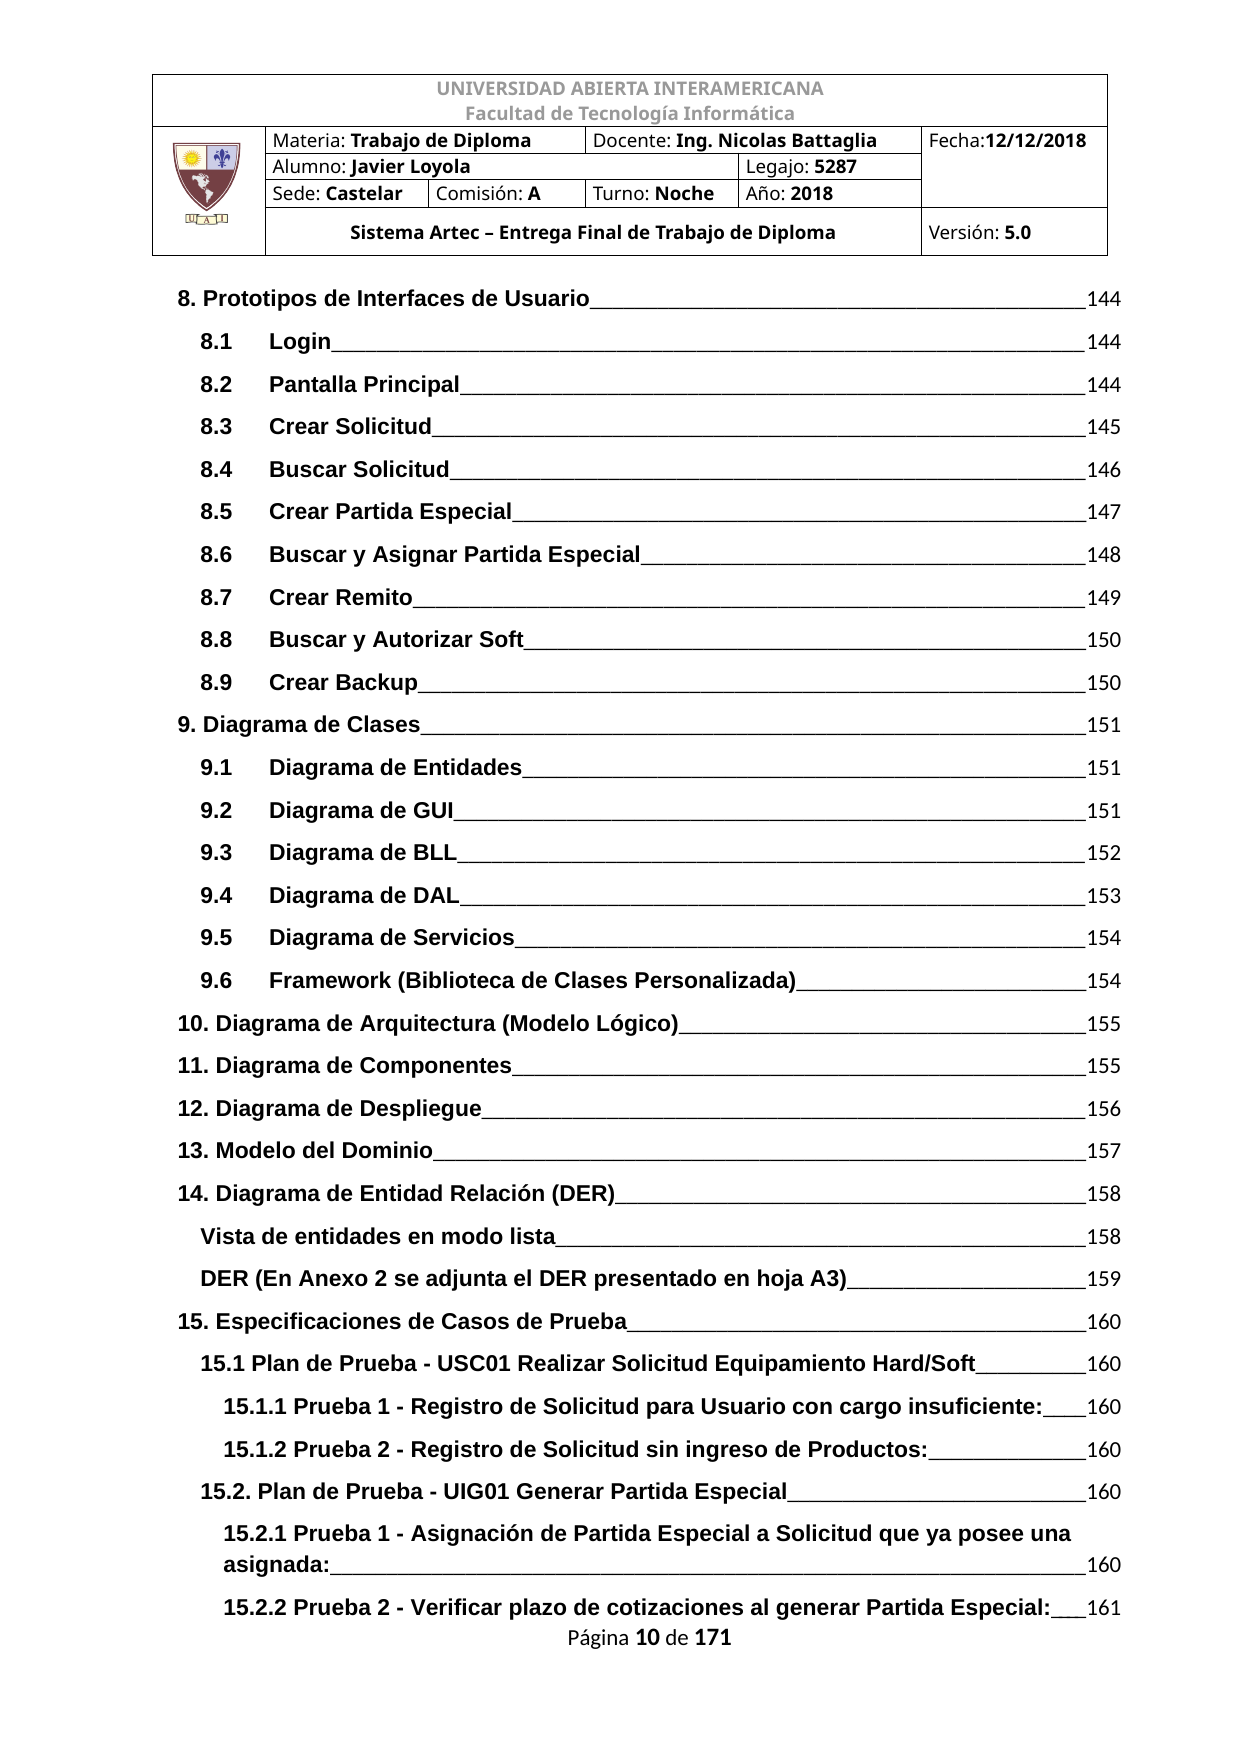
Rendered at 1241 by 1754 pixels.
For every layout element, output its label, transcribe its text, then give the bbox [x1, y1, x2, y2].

text 9. Diagrama de Clases 151 [177, 711, 1122, 738]
text 8.5 Crear Partida Especial 147 [200, 497, 1122, 526]
text 10. Diagrama de Arquitectura (Modelo Lógico) 155 [177, 1009, 1122, 1037]
picture [157, 136, 257, 228]
text 15.1 Plan de Prueba - USC01 Realizar Solicitud Equipamiento Hard/Soft 160 [200, 1349, 1122, 1378]
text 14. Diagrama de Entidad Relación (DER) 158 [177, 1179, 1122, 1207]
text Vista de entidades en modo lista 158 [200, 1222, 1122, 1250]
text 15.2. Plan de Prueba - UIG01 Generar Partida Especial 160 [200, 1477, 1122, 1505]
text 9.2 Diagrama de GUI 151 [200, 796, 1122, 824]
text 15.2.2 Prueba 2 - Verificar plazo de cotizaciones al generar Partida Especial: 161 [223, 1593, 1122, 1621]
text 8.3 Crear Solicitud 145 [200, 412, 1122, 440]
text 15.1.2 Prueba 2 - Registro de Solicitud sin ingreso de Productos: 160 [223, 1435, 1122, 1463]
text 15.1.1 Prueba 1 - Registro de Solicitud para Usuario con cargo insuficiente: 160 [223, 1392, 1122, 1420]
text 13. Modelo del Dominio 157 [177, 1137, 1122, 1164]
text 15.2.1 Prueba 1 - Asignación de Partida Especial a Solicitud que ya posee una asignada: 160 [223, 1520, 1122, 1578]
text 8.2 Pantalla Principal 144 [200, 370, 1122, 398]
text 8.4 Buscar Solicitud 146 [200, 455, 1122, 483]
text 9.4 Diagrama de DAL 153 [200, 881, 1122, 909]
text 15. Especificaciones de Casos de Prueba 160 [177, 1307, 1122, 1335]
text 8.9 Crear Backup 150 [200, 668, 1122, 696]
text 12. Diagrama de Despliegue 156 [177, 1094, 1122, 1122]
text 9.6 Framework (Biblioteca de Clases Personalizada) 154 [200, 966, 1122, 994]
text 8.8 Buscar y Autorizar Soft 150 [200, 625, 1122, 653]
text 11. Diagrama de Componentes 155 [177, 1051, 1122, 1079]
text 8. Prototipos de Interfaces de Usuario 144 [177, 284, 1122, 312]
text DER (En Anexo 2 se adjunta el DER presentado en hoja A3) 159 [200, 1264, 1122, 1292]
text 8.6 Buscar y Asignar Partida Especial 148 [200, 540, 1122, 568]
text 9.5 Diagrama de Servicios 154 [200, 923, 1122, 952]
text 9.3 Diagrama de BLL 152 [200, 838, 1122, 866]
text 9.1 Diagrama de Entidades 151 [200, 753, 1122, 781]
text 8.1 Login 144 [200, 327, 1122, 355]
text 8.7 Crear Remito 149 [200, 583, 1122, 611]
